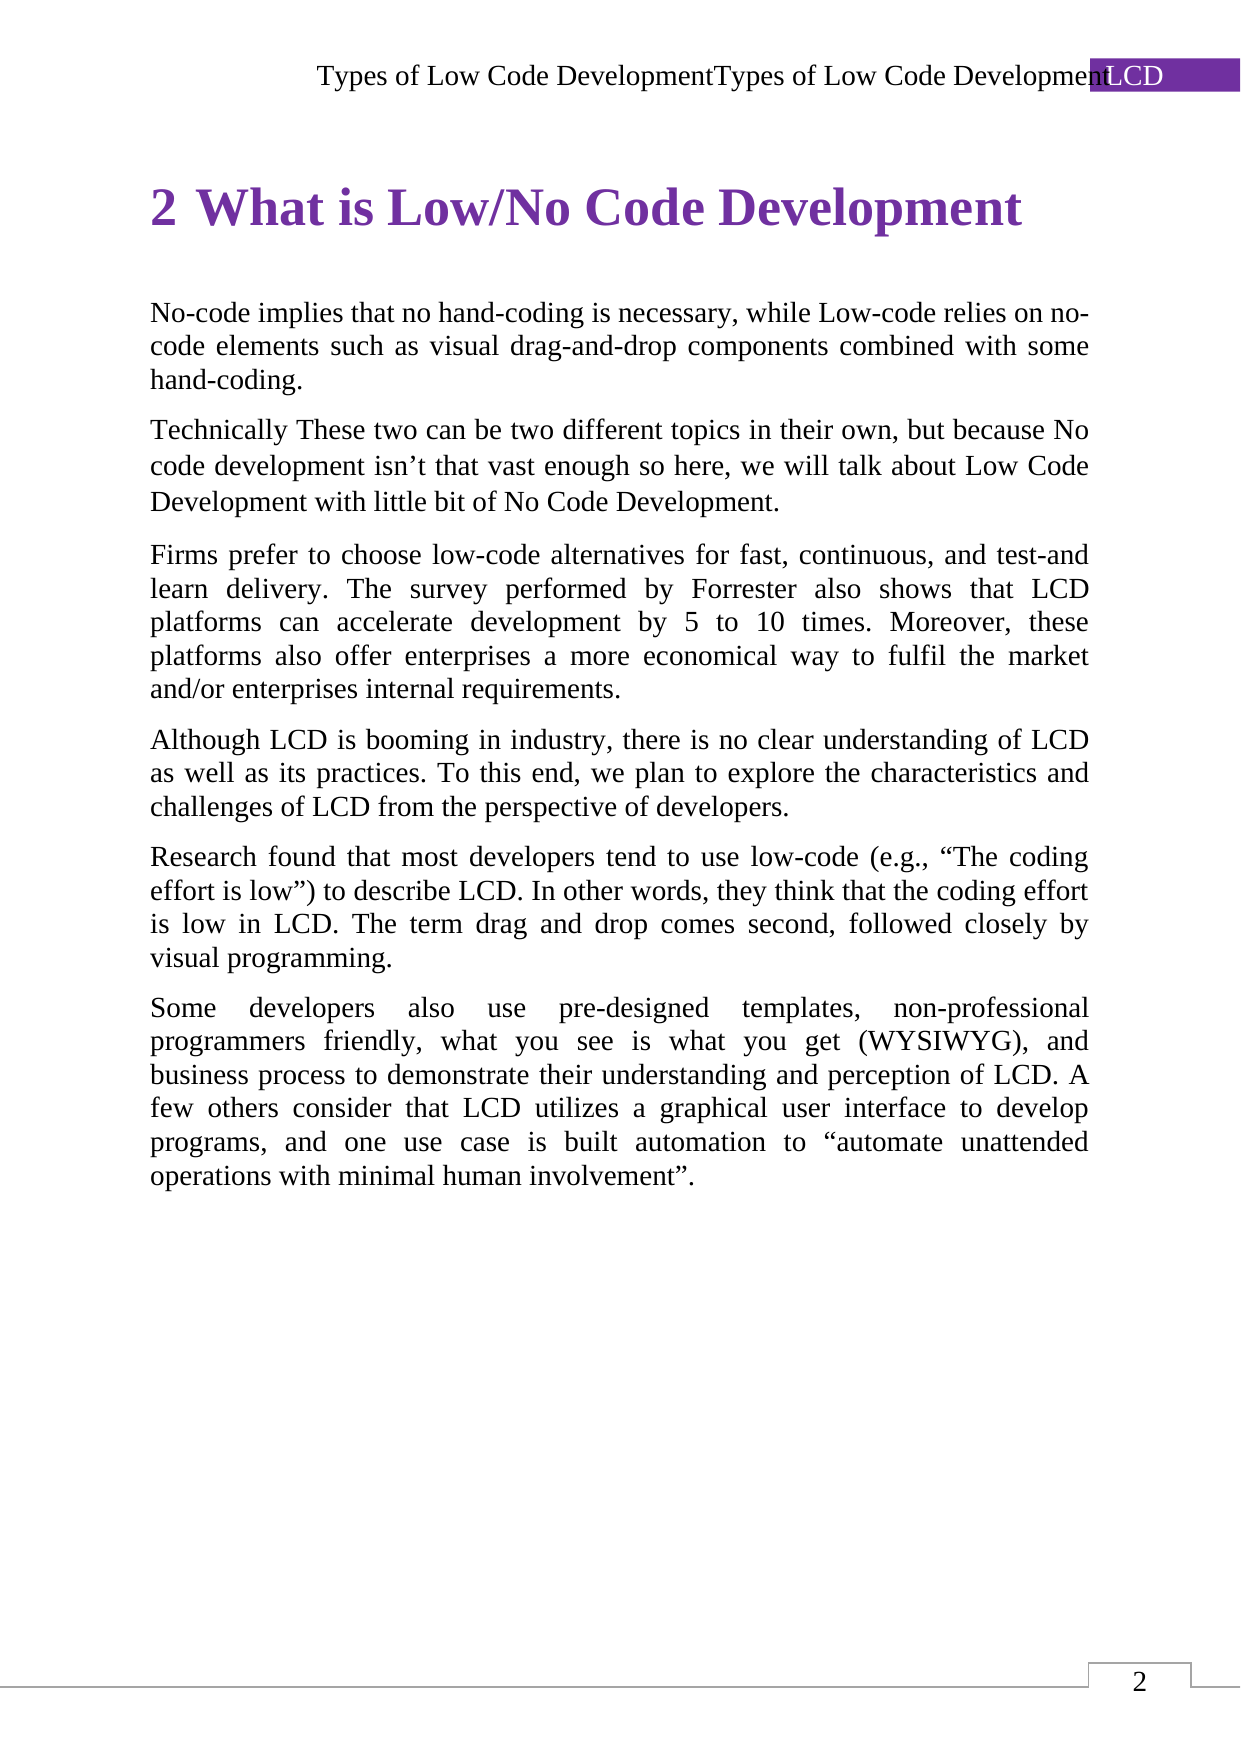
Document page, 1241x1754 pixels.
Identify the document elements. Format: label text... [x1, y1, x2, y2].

text No-code implies that no hand-coding is necessary, while Low-code relies on no-code elements such as visual drag-and-drop components combined with some hand-coding. [150, 295, 1090, 396]
text Technically These two can be two different topics in their own, but because No code development isn’t that vast enough so here, we will talk about Low Code Development with little bit of No Code Development. [150, 412, 1090, 518]
text Firms prefer to choose low-code alternatives for fast, continuous, and test-and learn delivery. The survey performed by Forrester also shows that LCD platforms can accelerate development by 5 to 10 times. Moreover, these platforms also offer enterprises a more economical way to fulfil the market and/or enterprises internal requirements. [150, 537, 1090, 705]
text Although LCD is booming in industry, there is no clear understanding of LCD as well as its practices. To this end, we plan to explore the characteristics and challenges of LCD from the perspective of developers. [150, 722, 1090, 822]
subtitle What is Low/No Code Development [150, 175, 1090, 237]
text Research found that most developers tend to use low-code (e.g., “The coding effort is low”) to describe LCD. In other words, they think that the coding effort is low in LCD. The term drag and drop comes second, followed closely by visual programming. [150, 839, 1090, 973]
text Some developers also use pre-designed templates, non-professional programmers friendly, what you see is what you get (WYSIWYG), and business process to demonstrate their understanding and perception of LCD. A few others consider that LCD utilizes a graphical user interface to develop programs, and one use case is built automation to “automate unattended operations with minimal human involvement”. [150, 990, 1090, 1191]
